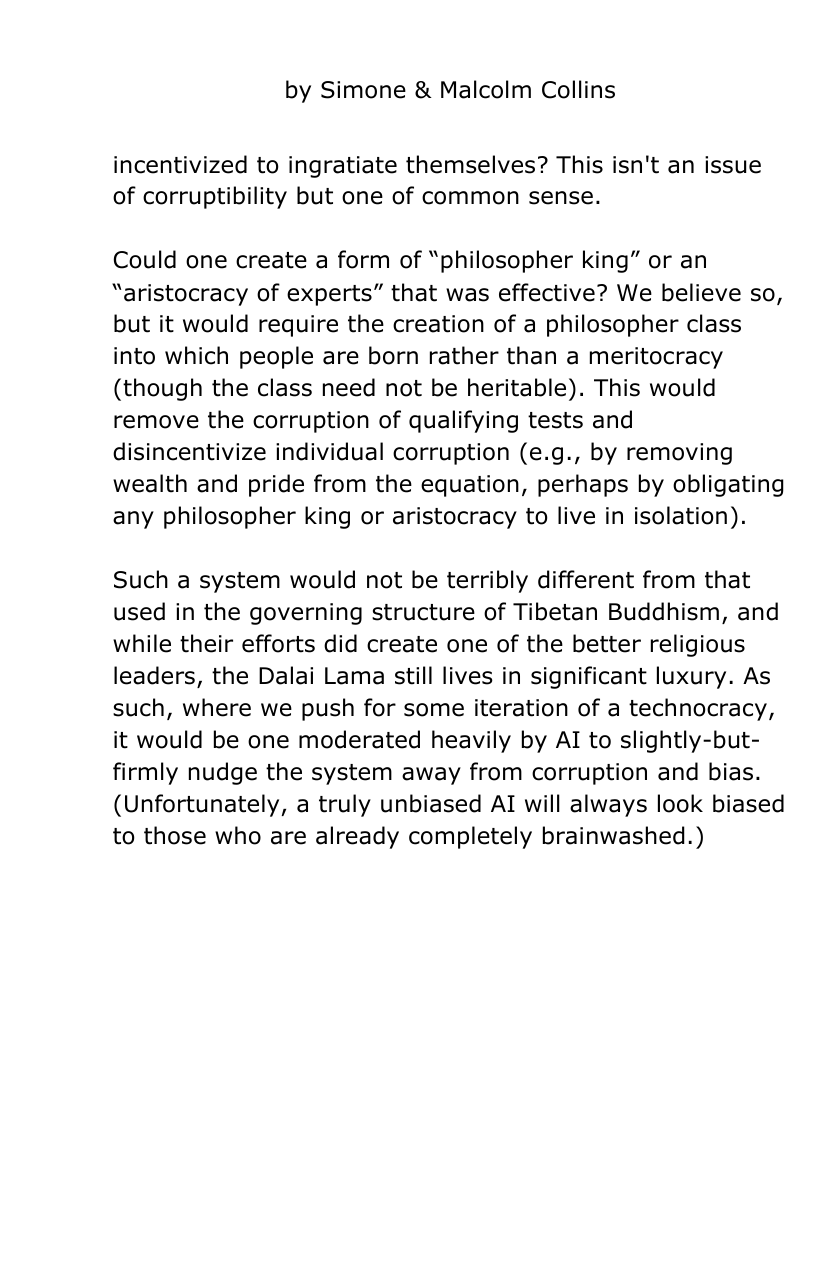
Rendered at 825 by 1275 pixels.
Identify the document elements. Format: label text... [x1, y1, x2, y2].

text Could one create a form of “philosopher king” or an “aristocracy of experts” that was effective? We believe so, but it would require the creation of a philosopher class into which people are born rather than a meritocracy (though the class need not be heritable). This would remove the corruption of qualifying tests and disincentivize individual corruption (e.g., by removing wealth and pride from the equation, perhaps by obligating any philosopher king or aristocracy to live in isolation). [112, 246, 787, 529]
text Such a system would not be terribly different from that used in the governing structure of Tibetan Buddhism, and while their efforts did create one of the better religious leaders, the Dalai Lama still lives in significant luxury. As such, where we push for some iteration of a technocracy, it would be one moderated heavily by AI to slightly-but-firmly nudge the system away from corruption and bias. (Unfortunately, a truly unbiased AI will always look biased to those who are already completely brainwashed.) [112, 566, 787, 849]
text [112, 150, 787, 210]
